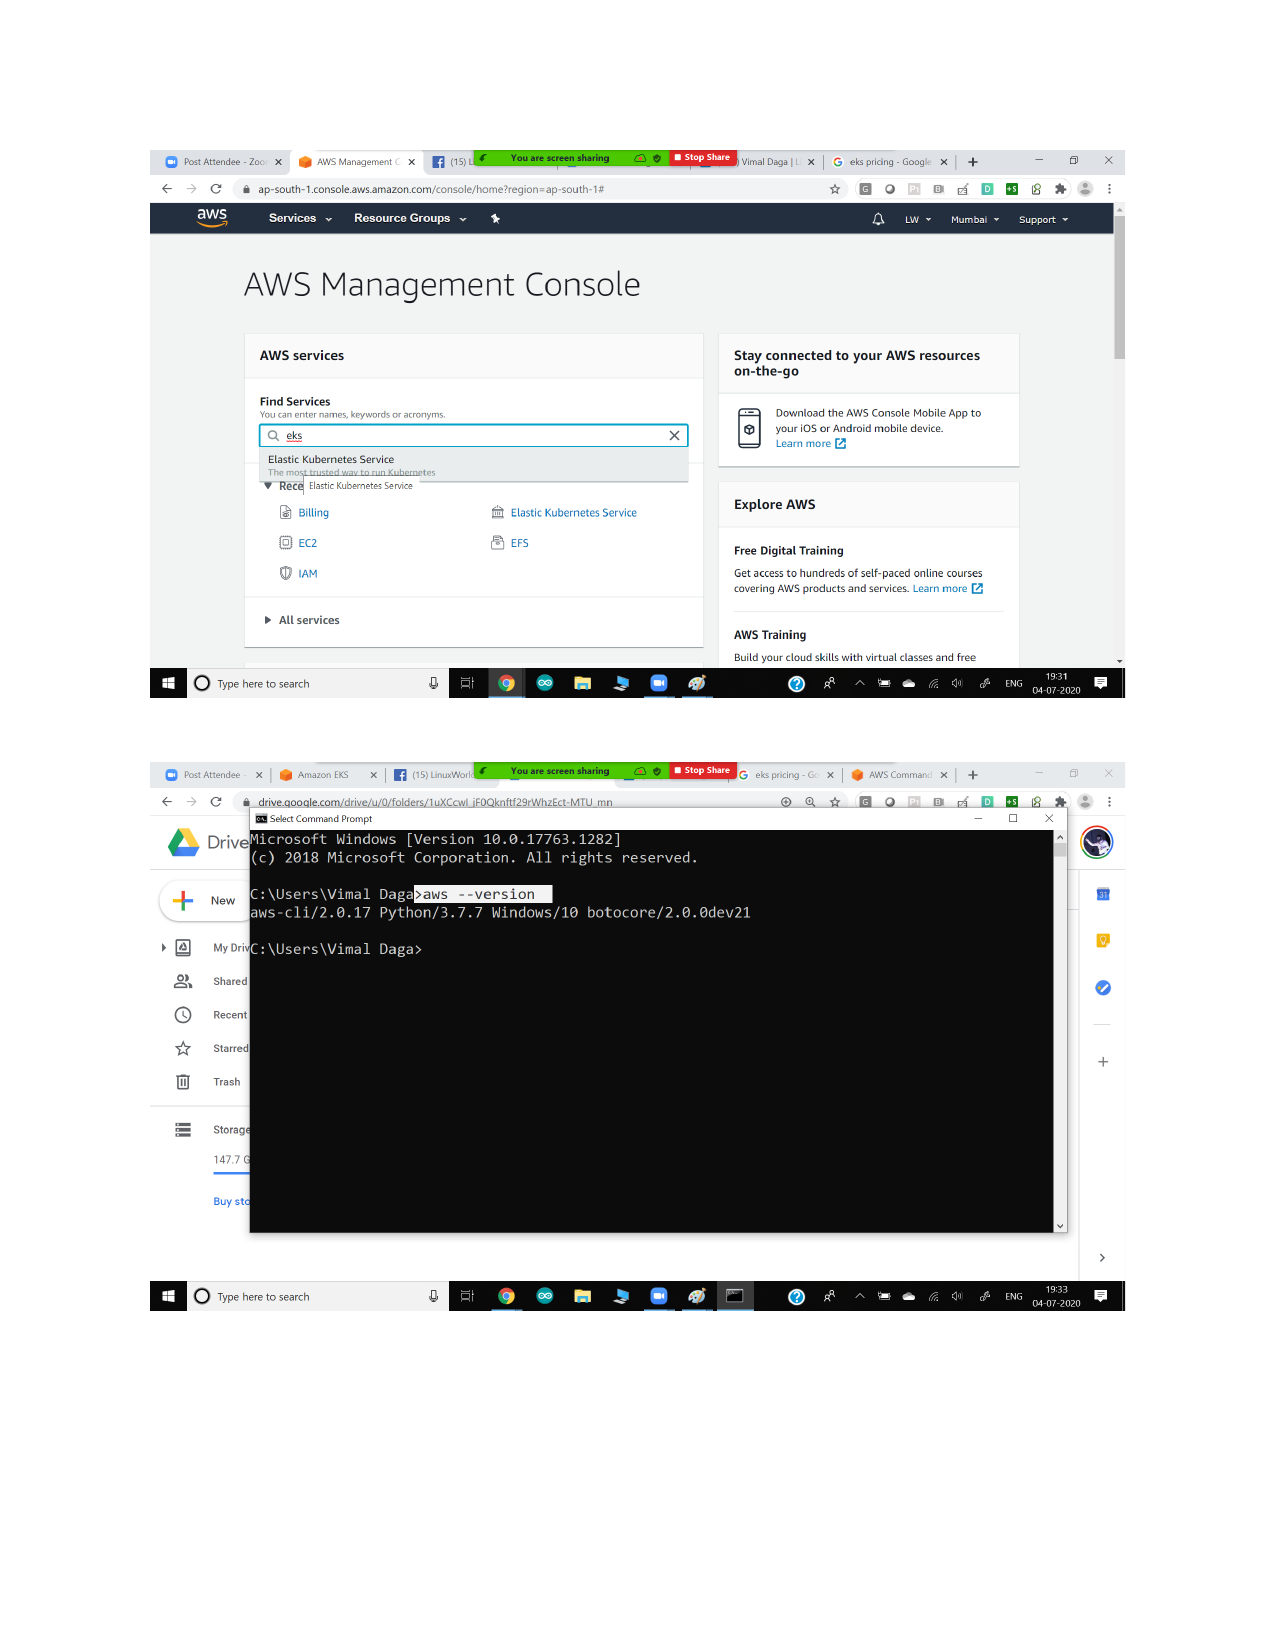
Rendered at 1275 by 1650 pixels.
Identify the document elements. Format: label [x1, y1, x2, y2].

picture [150, 150, 1125, 698]
picture [150, 762, 1125, 1311]
